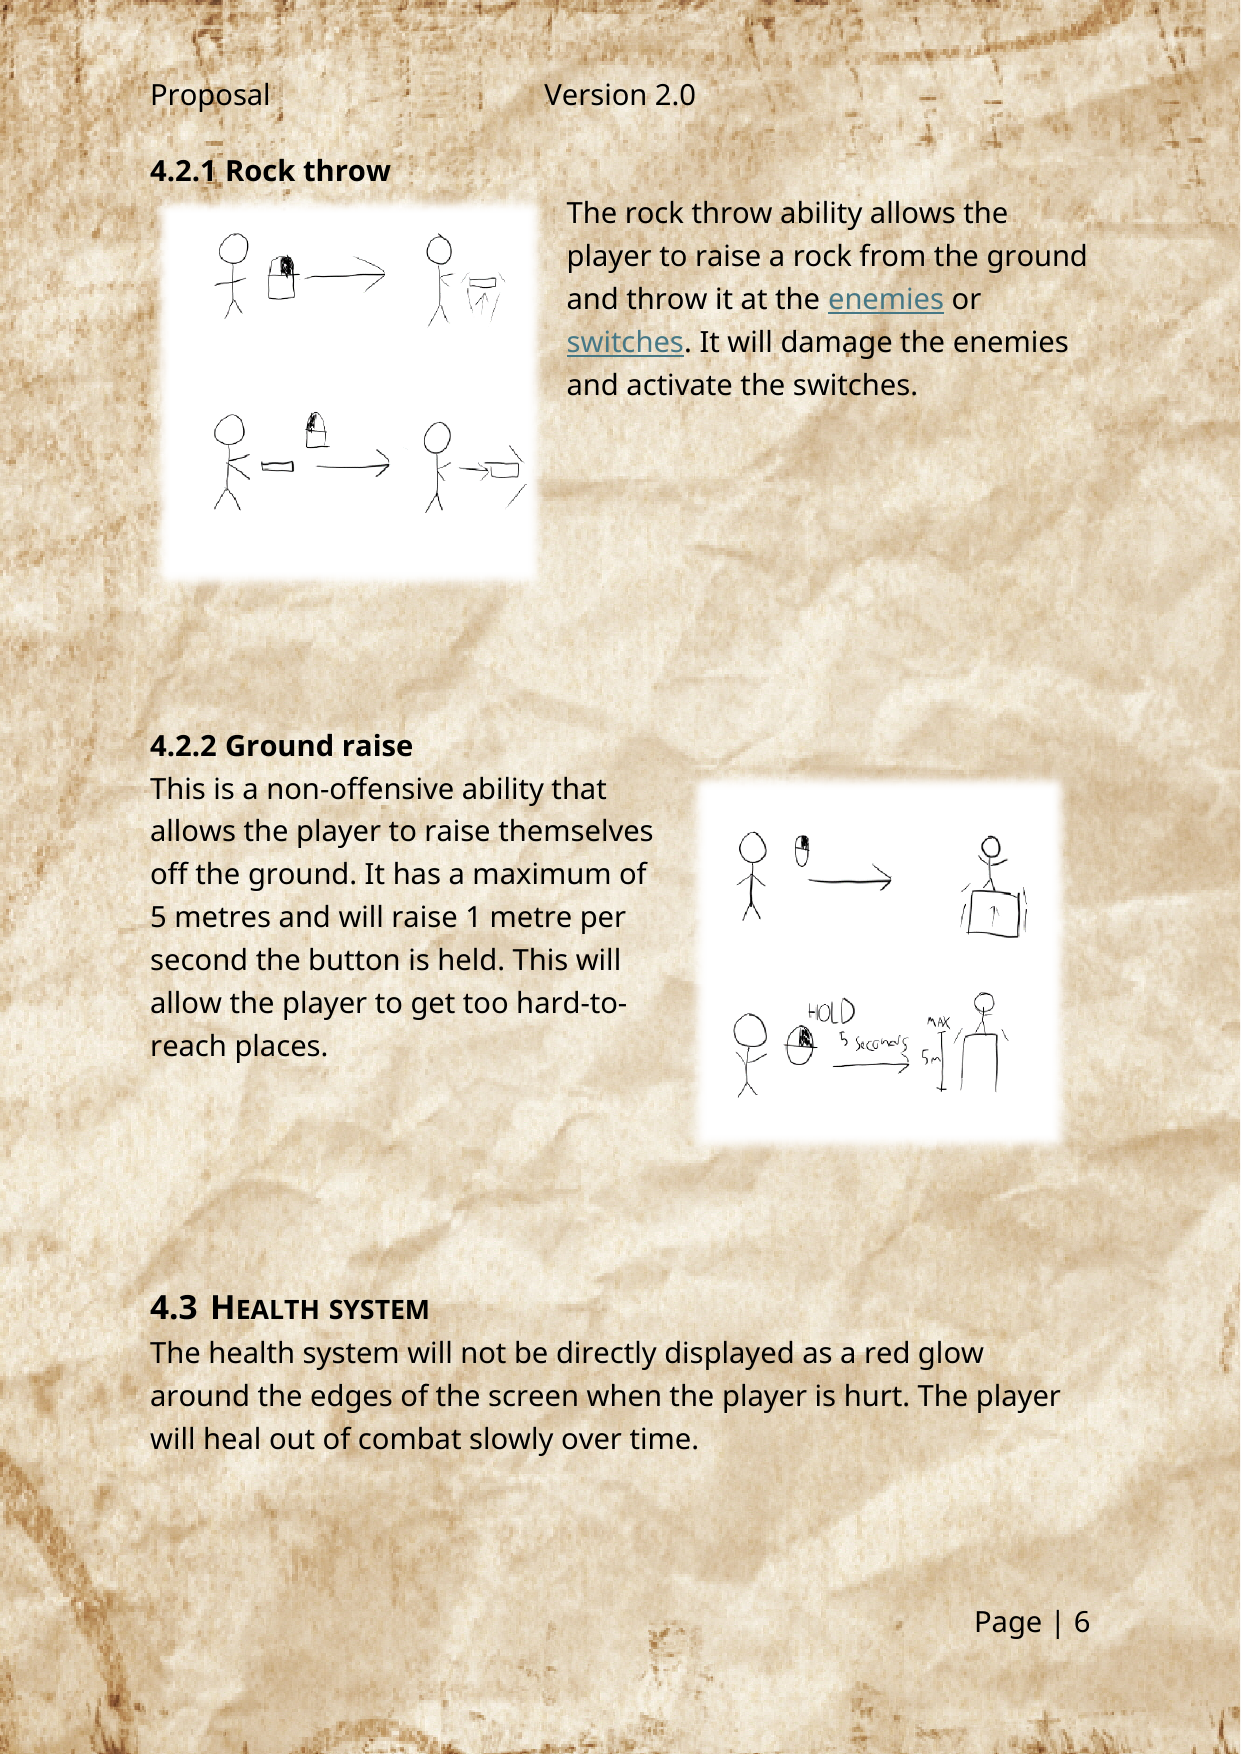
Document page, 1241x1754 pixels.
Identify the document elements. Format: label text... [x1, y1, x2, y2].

subtitle Health system [150, 1283, 1090, 1329]
picture [0, 0, 1241, 1754]
subtitle Rock throw [150, 150, 1090, 190]
text The health system will not be directly displayed as a red glow around the edges of the screen when the player is hurt. The player will heal out of combat slowly over time. [150, 1332, 1090, 1458]
text The rock throw ability allows the player to raise a rock from the ground and throw it at the enemies or switches. It will damage the enemies and activate the switches. [150, 193, 1090, 404]
text This is a non-offensive ability that allows the player to raise themselves off the ground. It has a maximum of 5 metres and will raise 1 metre per second the button is held. This will allow the player to get too hard-to-reach places. [150, 768, 1090, 1064]
subtitle Ground raise [150, 725, 1090, 765]
